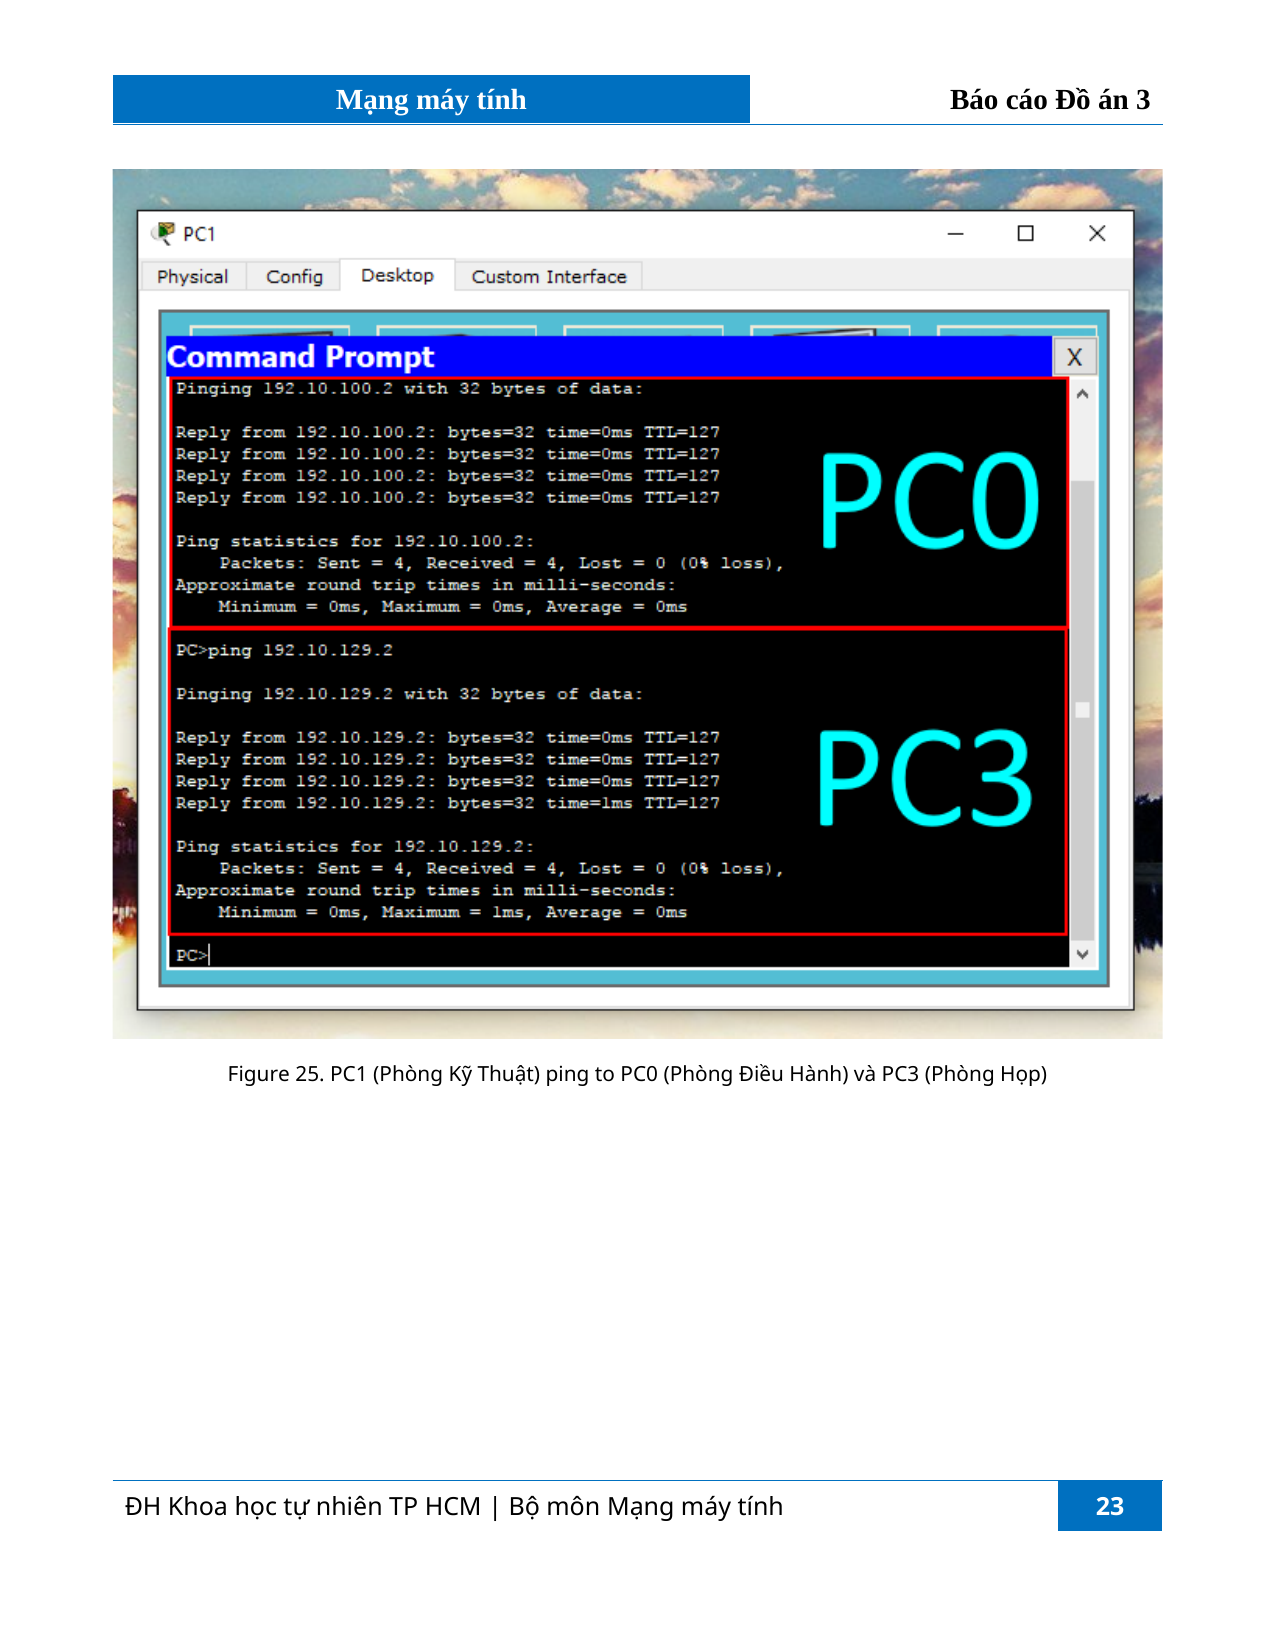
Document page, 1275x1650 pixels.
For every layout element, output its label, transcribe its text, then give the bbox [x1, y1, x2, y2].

text Figure 25. PC1 (Phòng Kỹ Thuật) ping to PC0 (Phòng Điều Hành) và PC3 (Phòng Họp) [112, 1059, 1162, 1088]
picture [112, 169, 1163, 1039]
